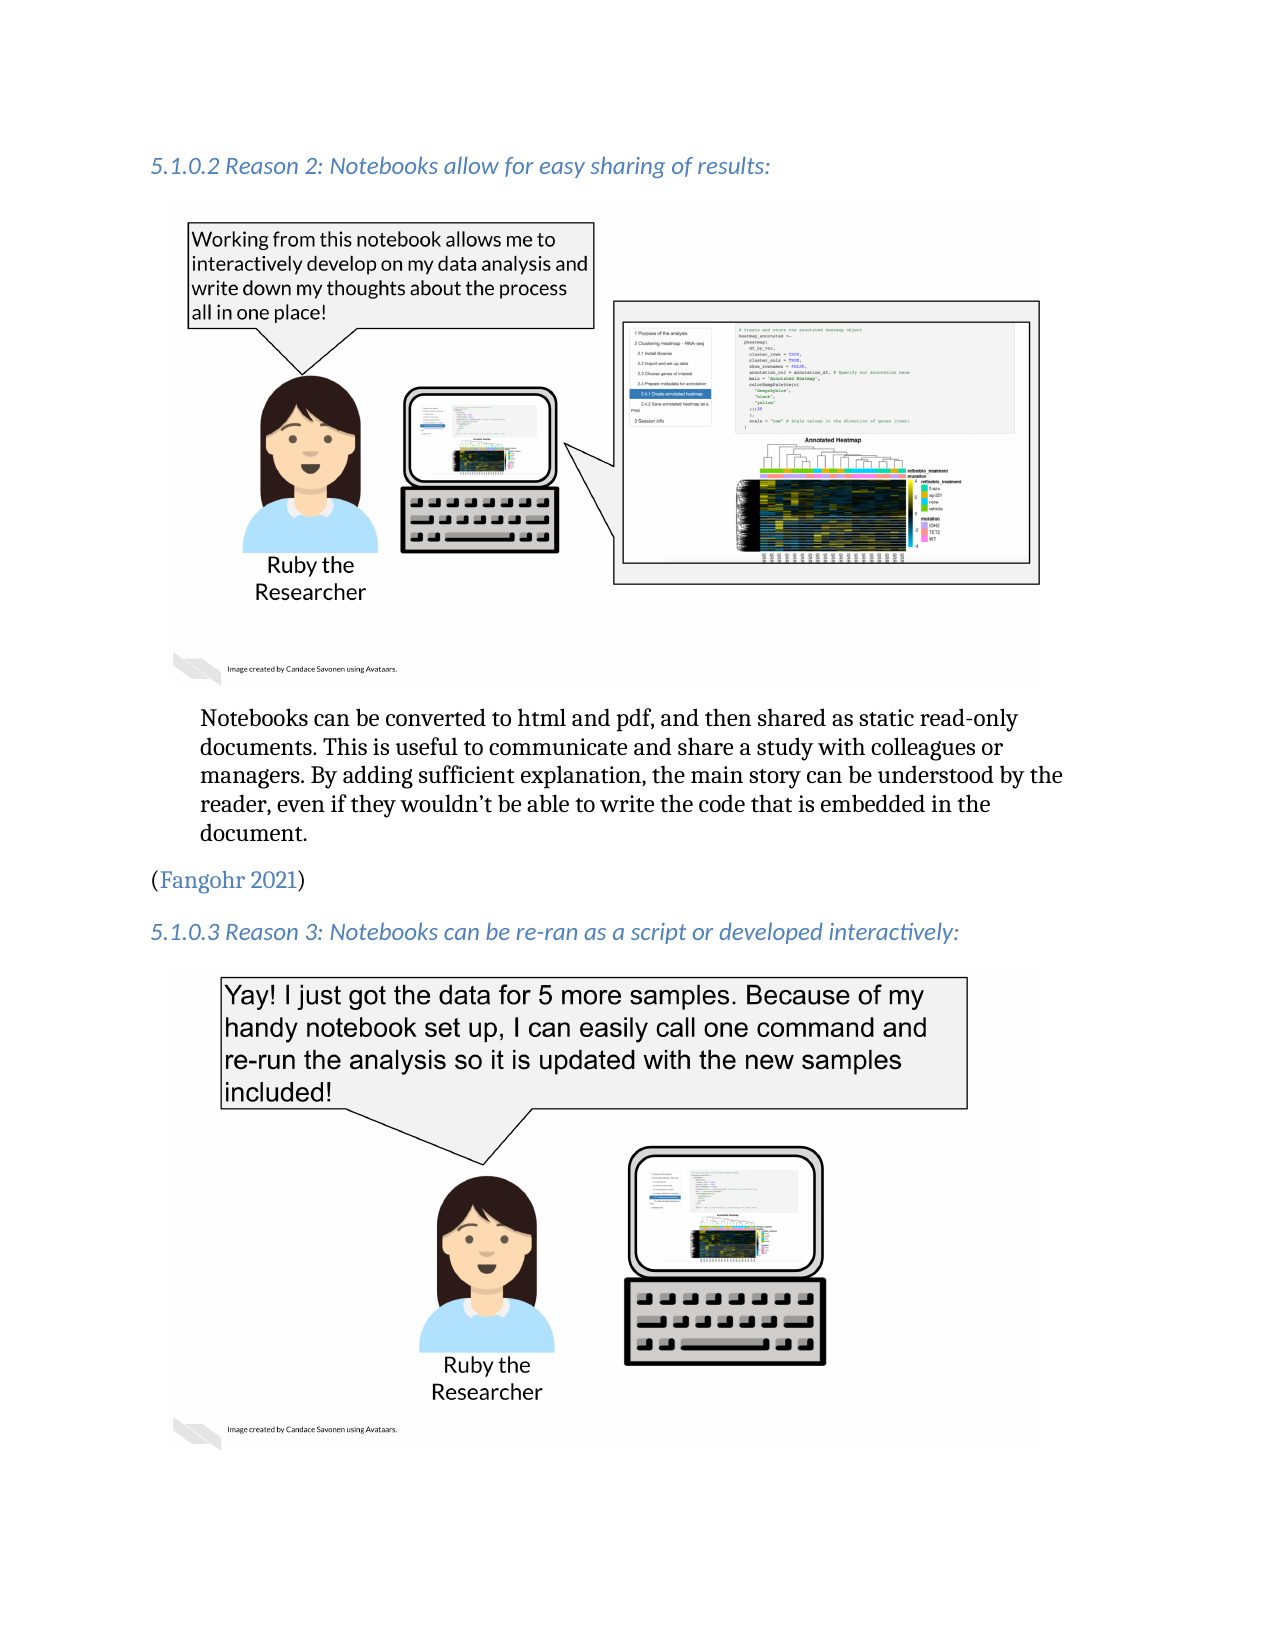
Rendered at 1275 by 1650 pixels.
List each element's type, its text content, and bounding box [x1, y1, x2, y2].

subtitle 5.1.0.2 Reason 2: Notebooks allow for easy sharing of results: [150, 150, 1125, 181]
text Notebooks can be converted to html and pdf, and then shared as static read-only documents. This is useful to communicate and share a study with colleagues or managers. By adding sufficient explanation, the main story can be understood by the reader, even if they wouldn’t be able to write the code that is embedded in the document. [200, 704, 1075, 848]
subtitle 5.1.0.3 Reason 3: Notebooks can be re-ran as a script or developed interactively: [150, 916, 1125, 946]
text (Fangohr 2021) [150, 866, 1125, 895]
picture [168, 199, 1044, 686]
picture [168, 965, 1044, 1451]
